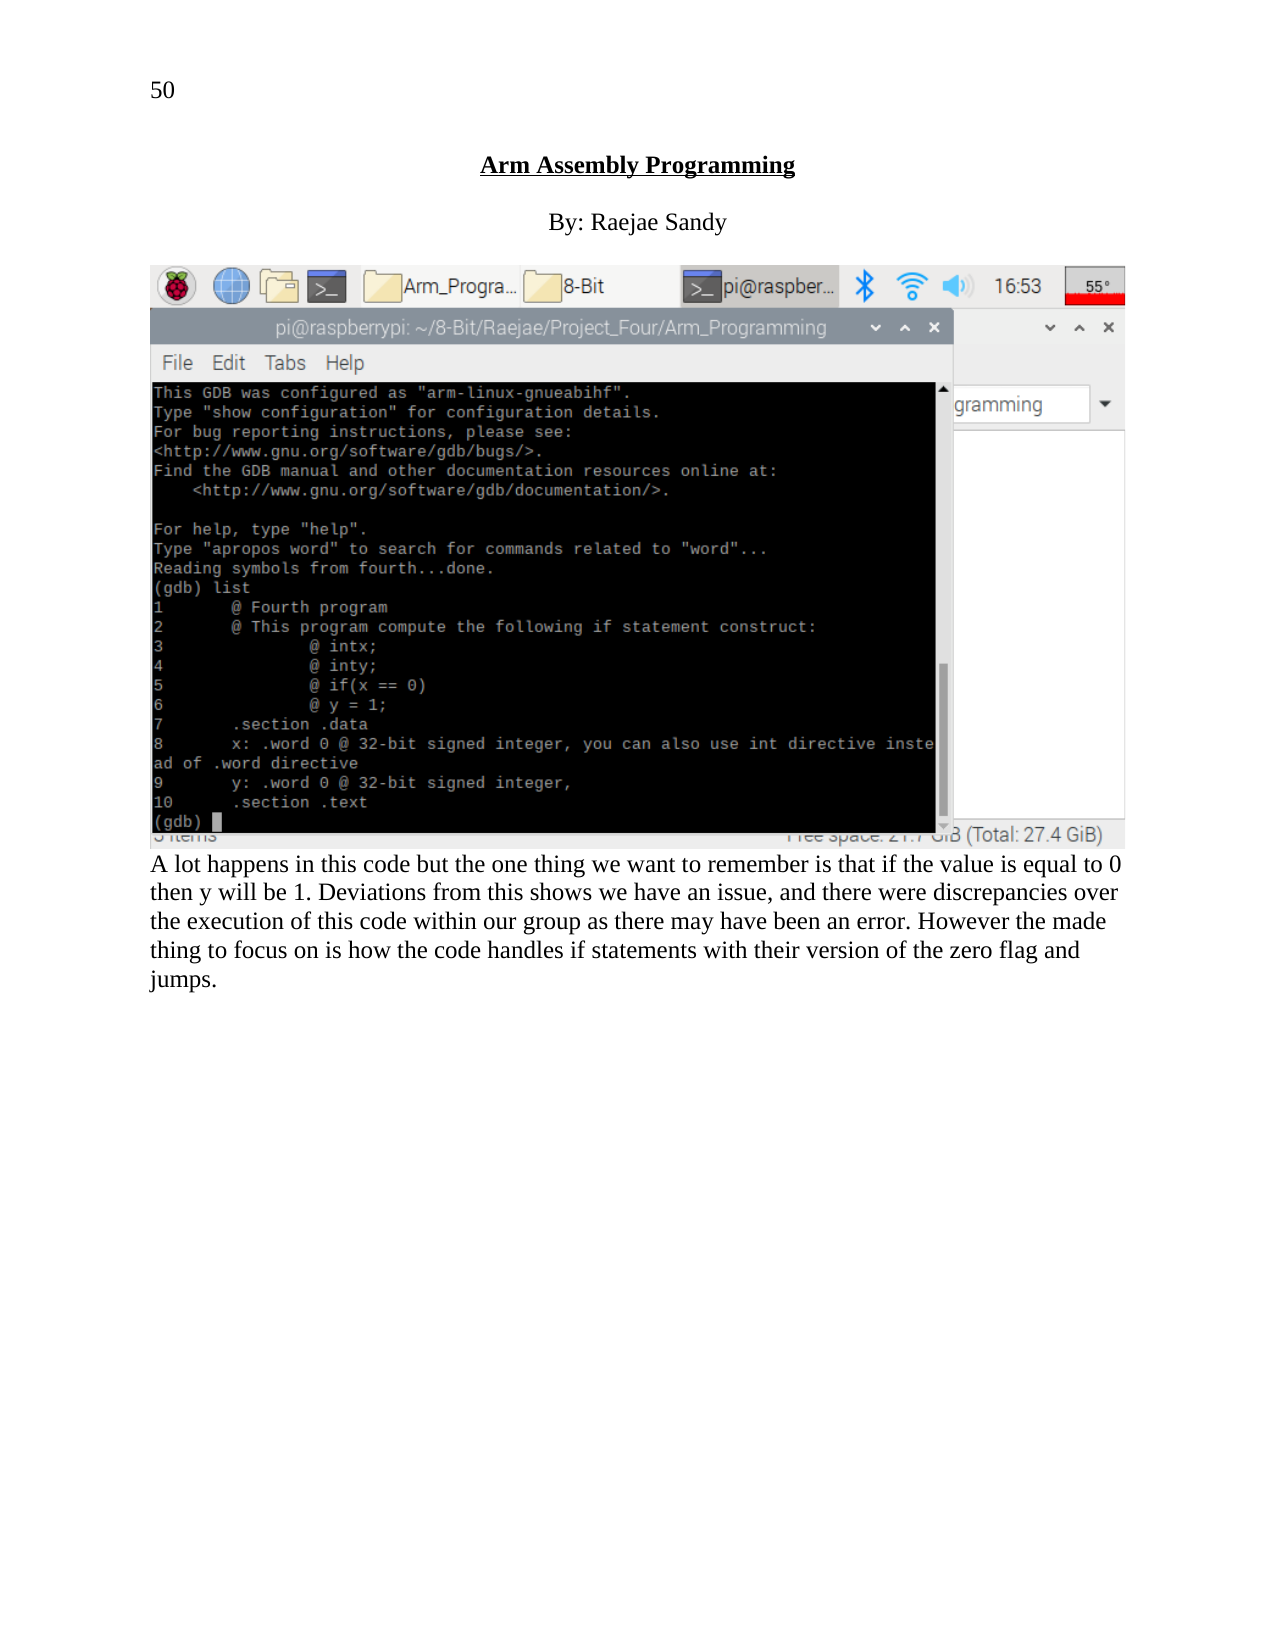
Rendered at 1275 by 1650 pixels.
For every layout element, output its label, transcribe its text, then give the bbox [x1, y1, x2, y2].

text Arm Assembly Programming [150, 150, 1125, 179]
text By: Raejae Sandy [150, 207, 1125, 236]
text A lot happens in this code but the one thing we want to remember is that if the value is equal to 0 then y will be 1. Deviations from this shows we have an issue, and there were discrepancies over the execution of this code within our group as there may have been an error. However the made thing to focus on is how the code handles if statements with their version of the zero flag and jumps. Here we’re simply loading our numbers, and if we pay attention we see the addresses being filled. -------- Improved I felt it would be easier to explain by showing the improved version and then explaining the intended output of the code. In the improved version the main thing we need to look at and understand is beq vs ben in the code jumping. The CPSR flag is our Zero Flag determinant and will dictate how these operate and since the results are equal to zero on both we will get our code flowing. What we want is for the code after line 18 to take our result and update and only access the in-between code if the resultants are not equivalent to zero. We get this result albeit we have to make sure we store properly in registers after our jumps. [150, 849, 1125, 992]
picture [150, 265, 1125, 849]
